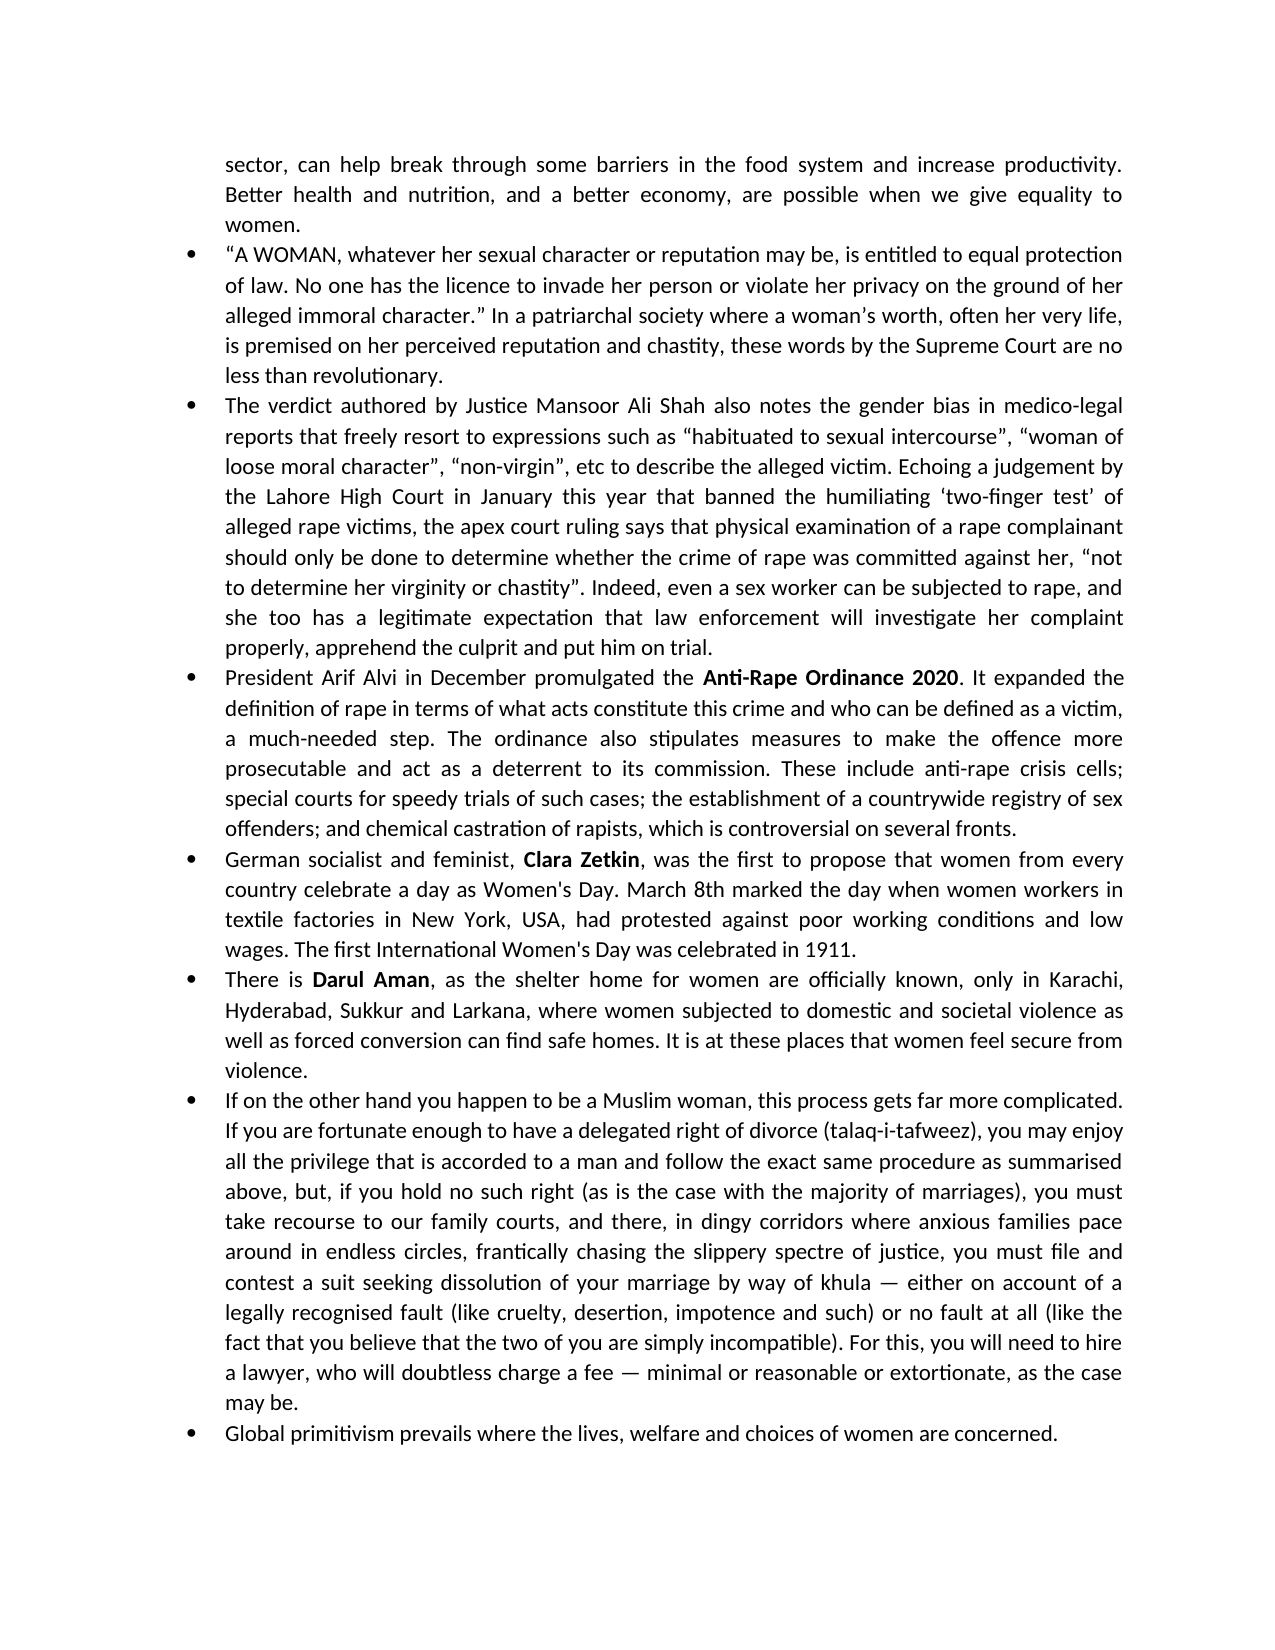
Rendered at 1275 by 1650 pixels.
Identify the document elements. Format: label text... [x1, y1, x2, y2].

list If on the other hand you happen to be a Muslim woman, this process gets far more complicated. If you are fortunate enough to have a delegated right of divorce (talaq-i-tafweez), you may enjoy all the privilege that is accorded to a man and follow the exact same procedure as summarised above, but, if you hold no such right (as is the case with the majority of marriages), you must take recourse to our family courts, and there, in dingy corridors where anxious families pace around in endless circles, frantically chasing the slippery spectre of justice, you must file and contest a suit seeking dissolution of your marriage by way of khula — either on account of a legally recognised fault (like cruelty, desertion, impotence and such) or no fault at all (like the fact that you believe that the two of you are simply incompatible). For this, you will need to hire a lawyer, who will doubtless charge a fee — minimal or reasonable or extortionate, as the case may be. [187, 1086, 1125, 1417]
list There is Darul Aman, as the shelter home for women are officially known, only in Karachi, Hyderabad, Sukkur and Larkana, where women subjected to domestic and societal violence as well as forced conversion can find safe homes. It is at these places that women feel secure from violence. [187, 966, 1125, 1084]
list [187, 150, 1125, 238]
list Global primitivism prevails where the lives, welfare and choices of women are concerned. [187, 1419, 1125, 1447]
list President Arif Alvi in December promulgated the Anti-Rape Ordinance 2020. It expanded the definition of rape in terms of what acts constitute this crime and who can be defined as a victim, a much-needed step. The ordinance also stipulates measures to make the offence more prosecutable and act as a deterrent to its commission. These include anti-rape crisis cells; special courts for speedy trials of such cases; the establishment of a countrywide registry of sex offenders; and chemical castration of rapists, which is controversial on several fronts. [187, 663, 1125, 843]
list “A WOMAN, whatever her sexual character or reputation may be, is entitled to equal protection of law. No one has the licence to invade her person or violate her privacy on the ground of her alleged immoral character.” In a patriarchal society where a woman’s worth, often her very life, is premised on her perceived reputation and chastity, these words by the Supreme Court are no less than revolutionary. [187, 241, 1125, 389]
list The verdict authored by Justice Mansoor Ali Shah also notes the gender bias in medico-legal reports that freely resort to expressions such as “habituated to sexual intercourse”, “woman of loose moral character”, “non-virgin”, etc to describe the alleged victim. Echoing a judgement by the Lahore High Court in January this year that banned the humiliating ‘two-finger test’ of alleged rape victims, the apex court ruling says that physical examination of a rape complainant should only be done to determine whether the crime of rape was committed against her, “not to determine her virginity or chastity”. Indeed, even a sex worker can be subjected to rape, and she too has a legitimate expectation that law enforcement will investigate her complaint properly, apprehend the culprit and put him on trial. [187, 392, 1125, 661]
list German socialist and feminist, Clara Zetkin, was the first to propose that women from every country celebrate a day as Women's Day. March 8th marked the day when women workers in textile factories in New York, USA, had protested against poor working conditions and low wages. The first International Women's Day was celebrated in 1911. [187, 845, 1125, 963]
